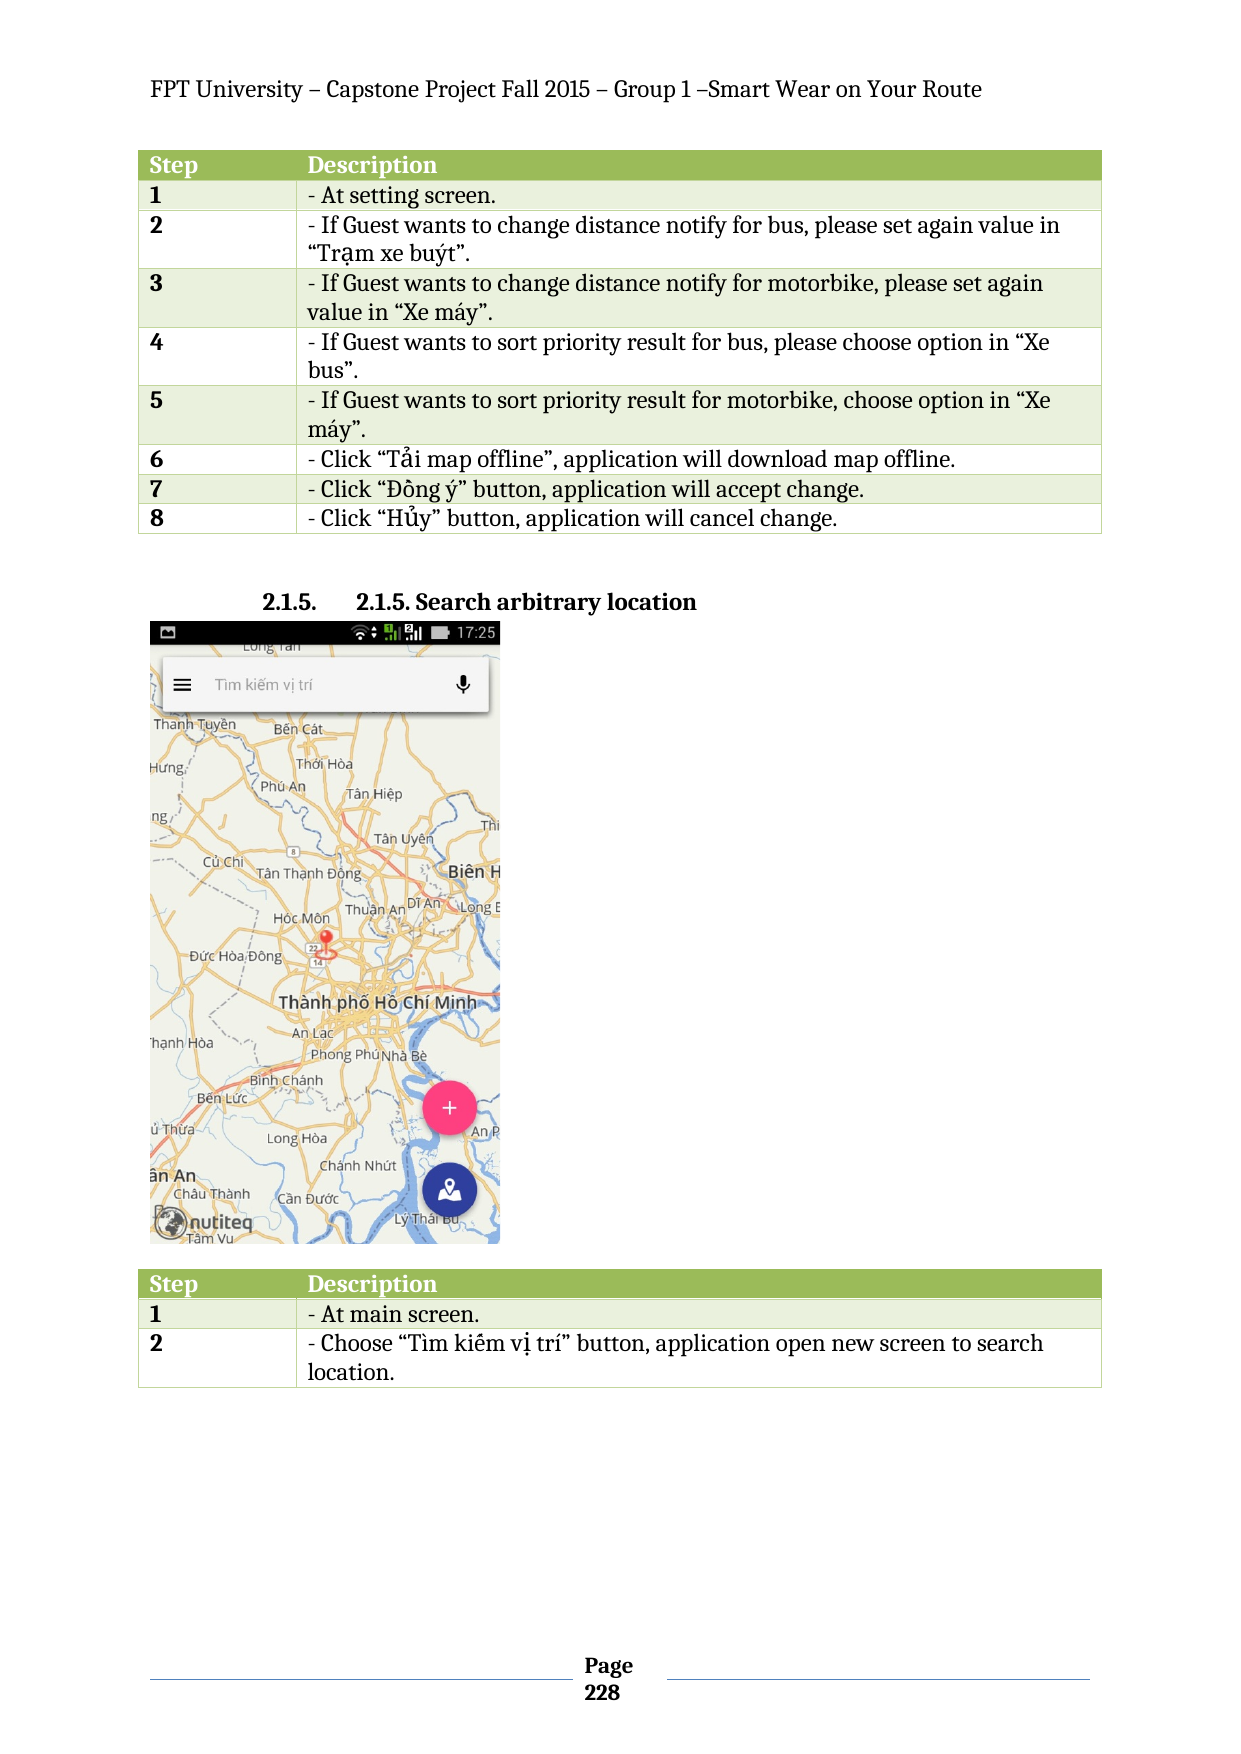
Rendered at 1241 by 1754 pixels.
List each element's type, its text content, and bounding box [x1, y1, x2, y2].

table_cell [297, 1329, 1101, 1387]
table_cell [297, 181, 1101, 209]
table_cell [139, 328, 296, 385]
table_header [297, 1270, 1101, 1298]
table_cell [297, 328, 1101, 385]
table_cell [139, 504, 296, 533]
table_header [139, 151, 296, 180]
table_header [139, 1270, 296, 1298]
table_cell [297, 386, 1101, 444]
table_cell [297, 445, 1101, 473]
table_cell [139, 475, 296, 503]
picture [150, 621, 501, 1244]
subtitle 2.1.5. Search arbitrary location [262, 588, 1090, 617]
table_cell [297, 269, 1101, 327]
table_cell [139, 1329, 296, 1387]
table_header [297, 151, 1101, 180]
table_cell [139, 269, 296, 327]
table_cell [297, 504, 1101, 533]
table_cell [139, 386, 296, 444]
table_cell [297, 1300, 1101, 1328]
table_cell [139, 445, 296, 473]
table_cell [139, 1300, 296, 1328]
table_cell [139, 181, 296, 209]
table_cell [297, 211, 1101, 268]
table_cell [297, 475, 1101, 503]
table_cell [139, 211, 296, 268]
